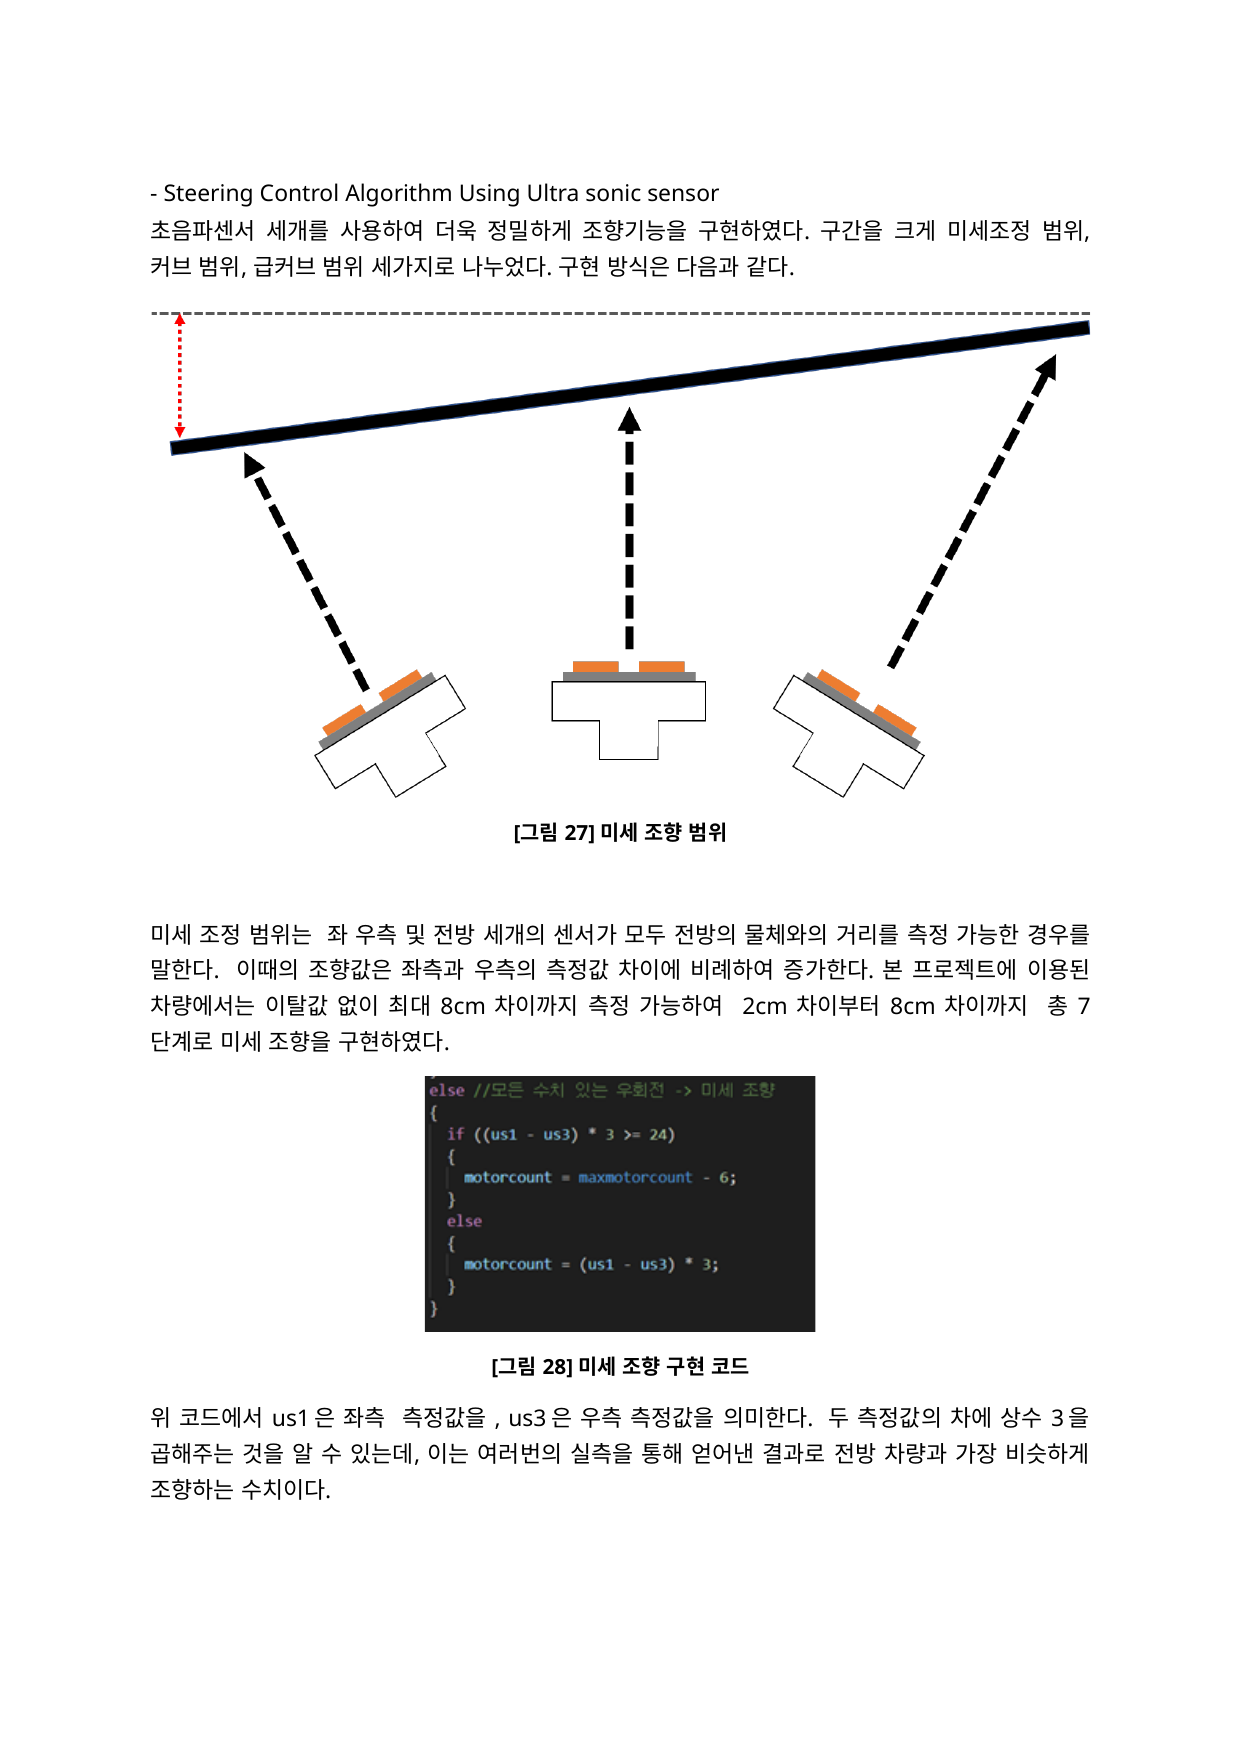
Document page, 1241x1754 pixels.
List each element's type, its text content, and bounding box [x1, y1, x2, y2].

text 위 코드에서 us1은 좌측 측정값을 , us3은 우측 측정값을 의미한다. 두 측정값의 차에 상수 3을 곱해주는 것을 알 수 있는데, 이는 여러번의 실측을 통해 얻어낸 결과로 전방 차량과 가장 비슷하게 조향하는 수치이다. [150, 1400, 1090, 1505]
text - Steering Control Algorithm Using Ultra sonic sensor [150, 177, 1090, 208]
picture [424, 1076, 816, 1332]
picture [150, 301, 1091, 798]
text 미세 조정 범위는 좌 우측 및 전방 세개의 센서가 모두 전방의 물체와의 거리를 측정 가능한 경우를 말한다. 이때의 조향값은 좌측과 우측의 측정값 차이에 비례하여 증가한다. 본 프로젝트에 이용된 차량에서는 이탈값 없이 최대 8cm 차이까지 측정 가능하여 2cm 차이부터 8cm 차이까지 총 7단계로 미세 조향을 구현하였다. [150, 916, 1090, 1057]
text 초음파센서 세개를 사용하여 더욱 정밀하게 조향기능을 구현하였다. 구간을 크게 미세조정 범위, 커브 범위, 급커브 범위 세가지로 나누었다. 구현 방식은 다음과 같다. [150, 213, 1090, 282]
